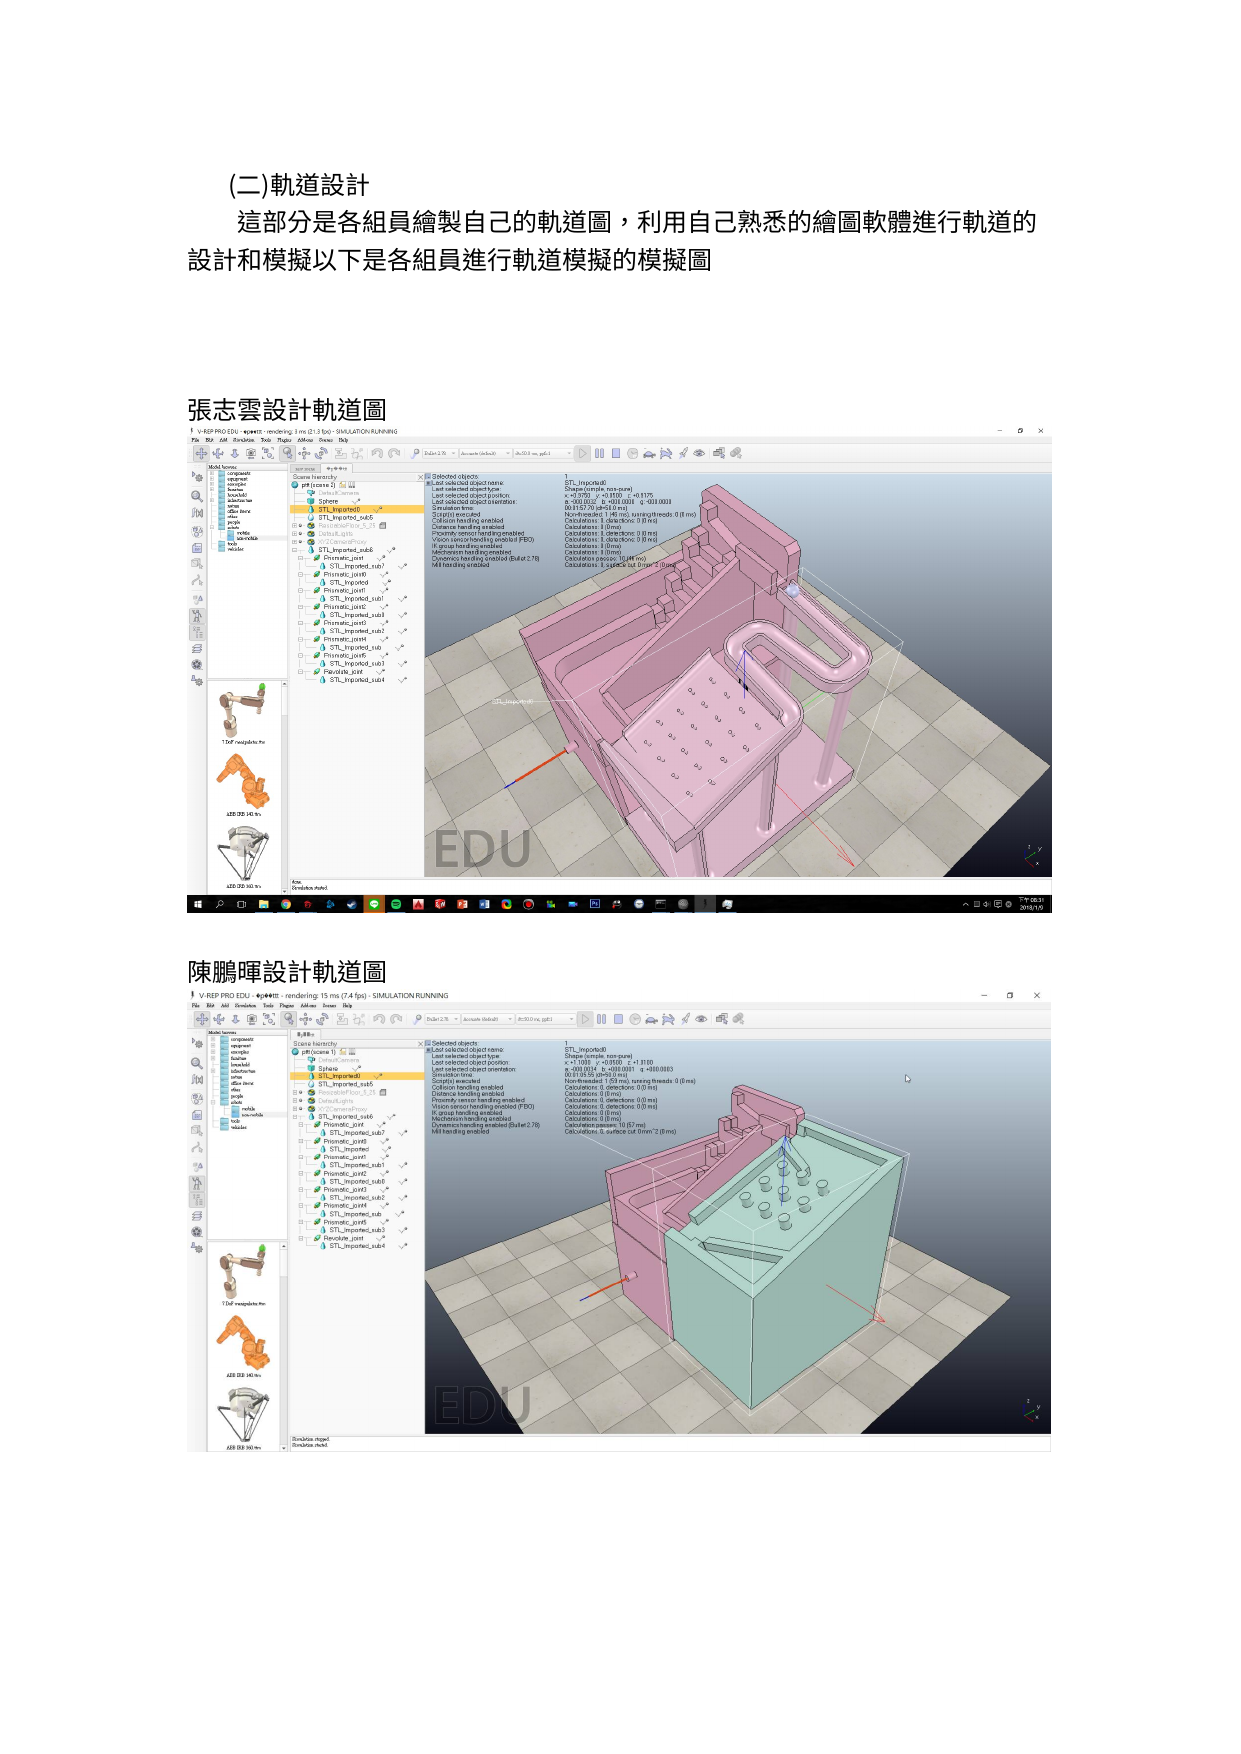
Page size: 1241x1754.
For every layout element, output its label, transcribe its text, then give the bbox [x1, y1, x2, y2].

picture [187, 989, 1051, 1452]
picture [187, 426, 1052, 913]
list (二)軌道設計 [228, 164, 1053, 202]
text 這部分是各組員繪製自己的軌道圖，利用自己熟悉的繪圖軟體進行軌道的設計和模擬以下是各組員進行軌道模擬的模擬圖 [187, 202, 1053, 277]
